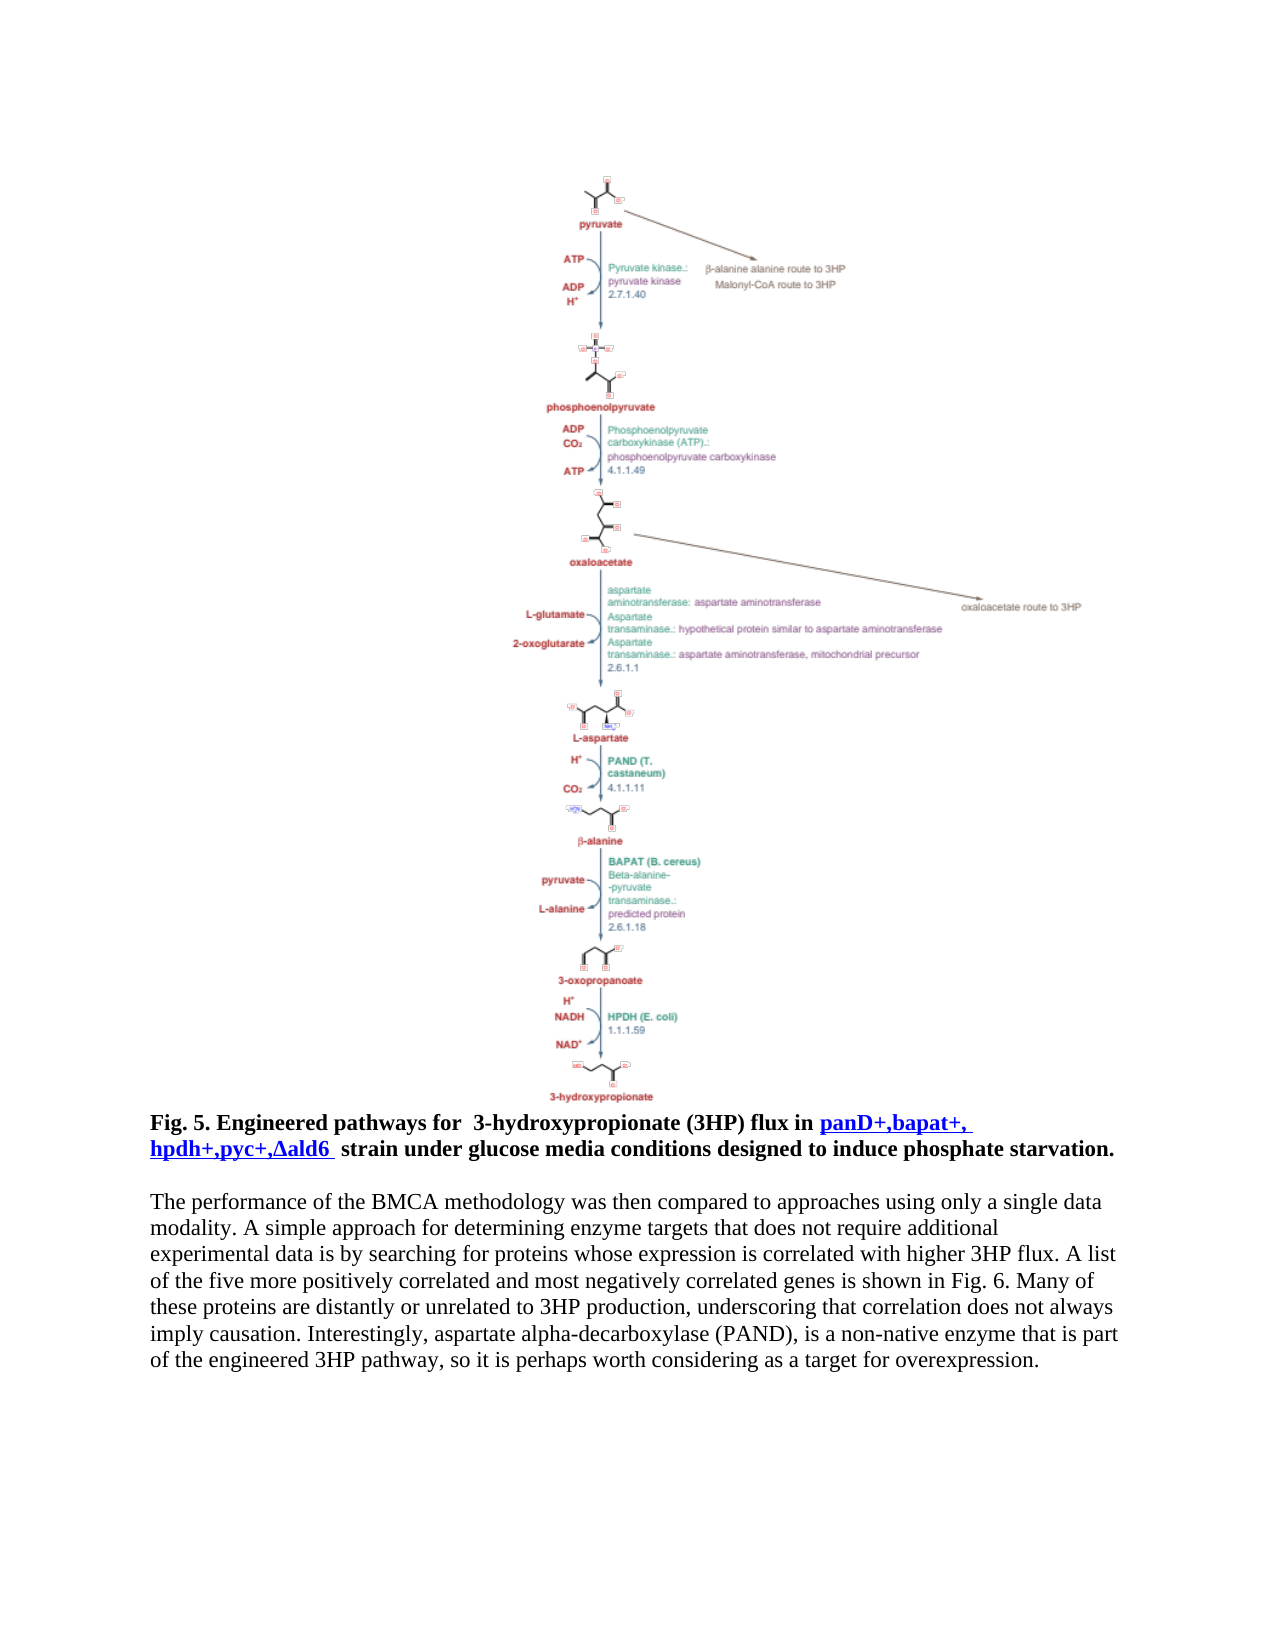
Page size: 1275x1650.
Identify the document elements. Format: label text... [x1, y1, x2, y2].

text The performance of the BMCA methodology was then compared to approaches using only a single data modality. A simple approach for determining enzyme targets that does not require additional experimental data is by searching for proteins whose expression is correlated with higher 3HP flux. A list of the five more positively correlated and most negatively correlated genes is shown in Fig. 6. Many of these proteins are distantly or unrelated to 3HP production, underscoring that correlation does not always imply causation. Interestingly, aspartate alpha-decarboxylase (PAND), is a non-native enzyme that is part of the engineered 3HP pathway, so it is perhaps worth considering as a target for overexpression. [150, 1188, 1125, 1372]
text Fig. 5. Engineered pathways for 3-hydroxypropionate (3HP) flux in panD+,bapat+, hpdh+,pyc+,Δald6 strain under glucose media conditions designed to induce phosphate starvation. [150, 1109, 1125, 1161]
